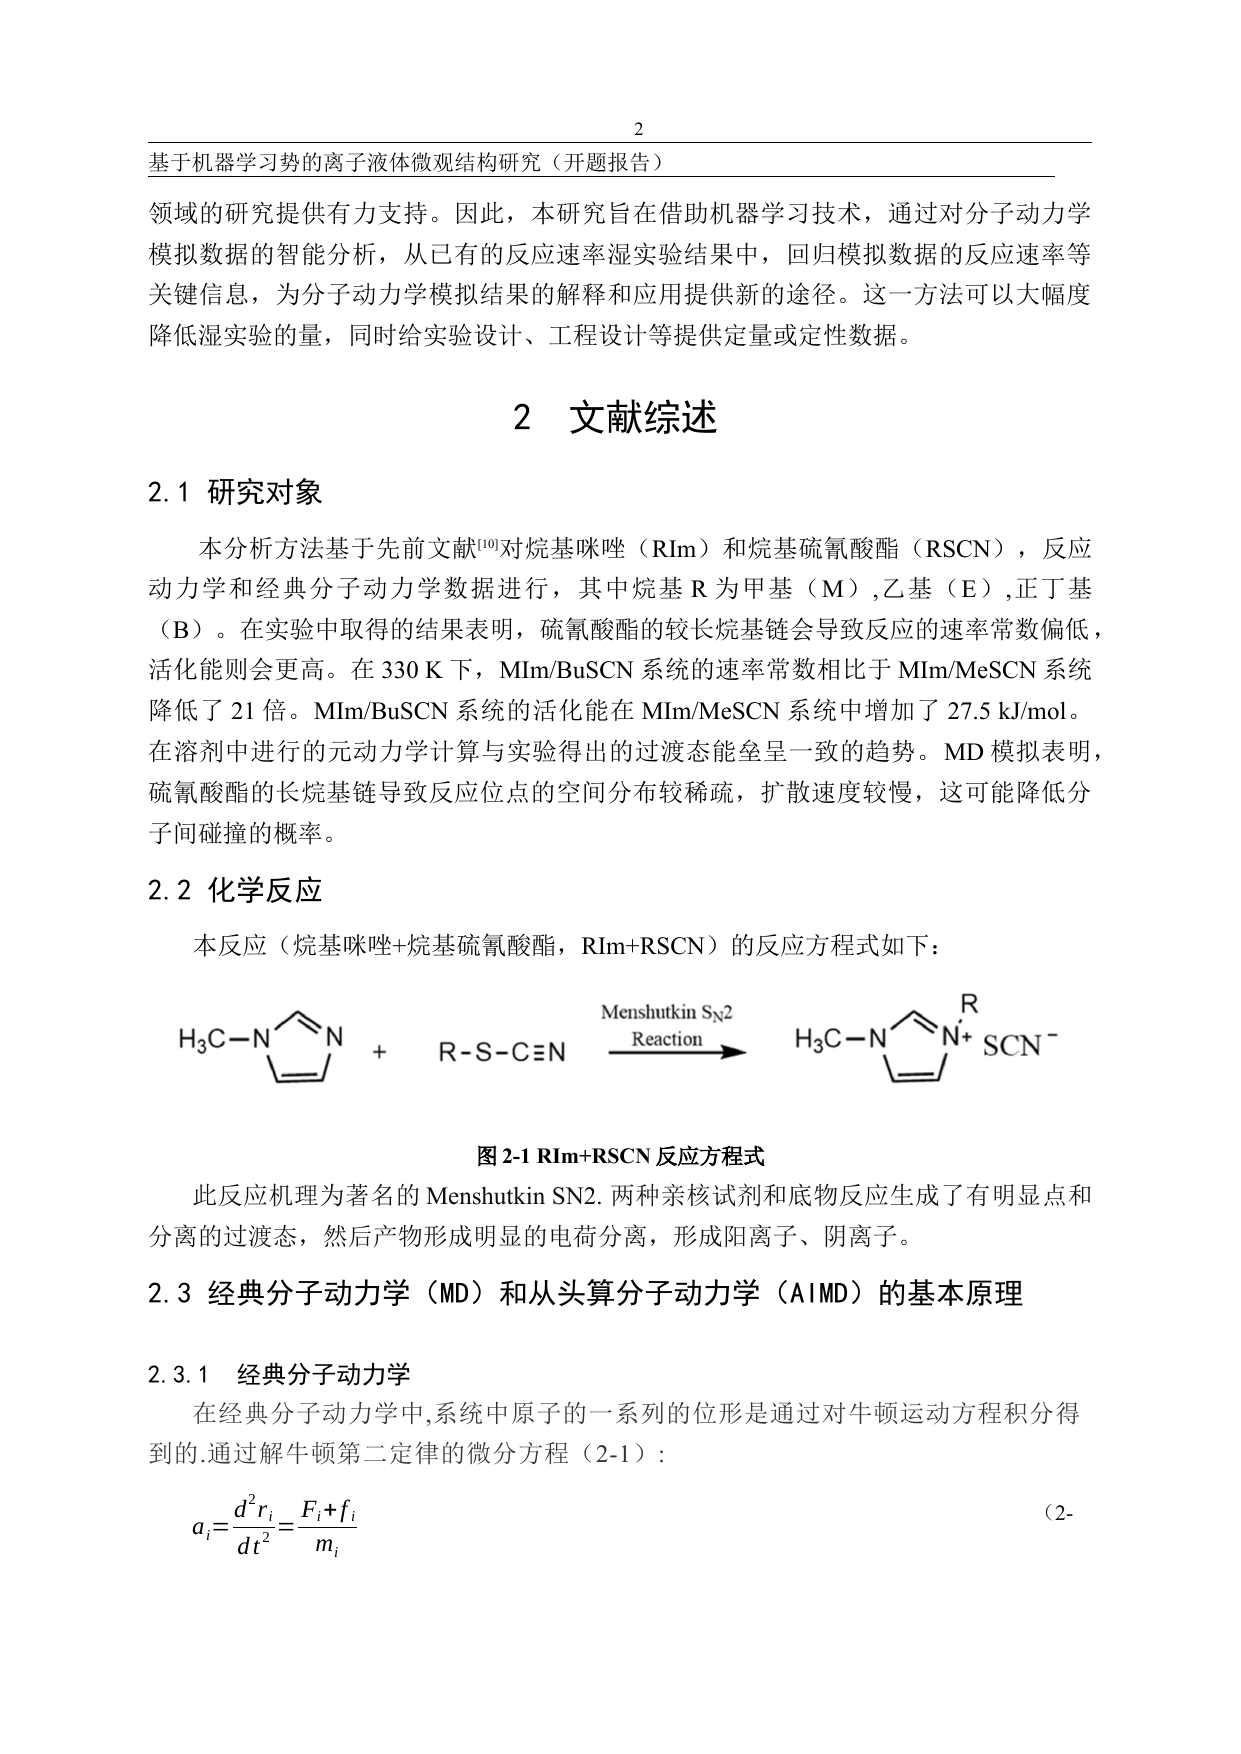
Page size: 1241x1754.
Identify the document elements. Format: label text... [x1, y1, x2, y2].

text 在经典分子动力学中,系统中原子的一系列的位形是通过对牛顿运动方程积分得到的.通过解牛顿第二定律的微分方程（2-1）: [148, 1396, 1092, 1469]
text 经典分子动力学（MD）和从头算分子动力学（AIMD）的基本原理 [148, 1258, 1092, 1323]
list 本反应（烷基咪唑+烷基硫氰酸酯，RIm+RSCN）的反应方程式如下： [148, 928, 1092, 961]
text 经典分子动力学 [148, 1357, 1092, 1389]
text 此反应机理为著名的Menshutkin SN2. 两种亲核试剂和底物反应生成了有明显点和分离的过渡态，然后产物形成明显的电荷分离，形成阳离子、阴离子。 [148, 1178, 1092, 1251]
list 图2-1 RIm+RSCN反应方程式 [148, 1139, 1092, 1171]
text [148, 196, 1092, 350]
list 本分析方法基于先前文献[10]对烷基咪唑（RIm）和烷基硫氰酸酯（RSCN），反应动力学和经典分子动力学数据进行，其中烷基R为甲基（M）,乙基（E）,正丁基（B）。在实验中取得的结果表明，硫氰酸酯的较长烷基链会导致反应的速率常数偏低，活化能则会更高。在330 K下，MIm/BuSCN系统的速率常数相比于MIm/MeSCN系统降低了21倍。MIm/BuSCN系统的活化能在MIm/MeSCN系统中增加了27.5 kJ/mol。在溶剂中进行的元动力学计算与实验得出的过渡态能垒呈一致的趋势。MD模拟表明，硫氰酸酯的长烷基链导致反应位点的空间分布较稀疏，扩散速度较慢，这可能降低分子间碰撞的概率。 [148, 531, 1092, 848]
text （2-1） [148, 1477, 1092, 1574]
picture [147, 968, 1093, 1109]
text 文献综述 [148, 382, 1092, 447]
text 化学反应 [148, 855, 1092, 920]
text 研究对象 [148, 458, 1092, 523]
